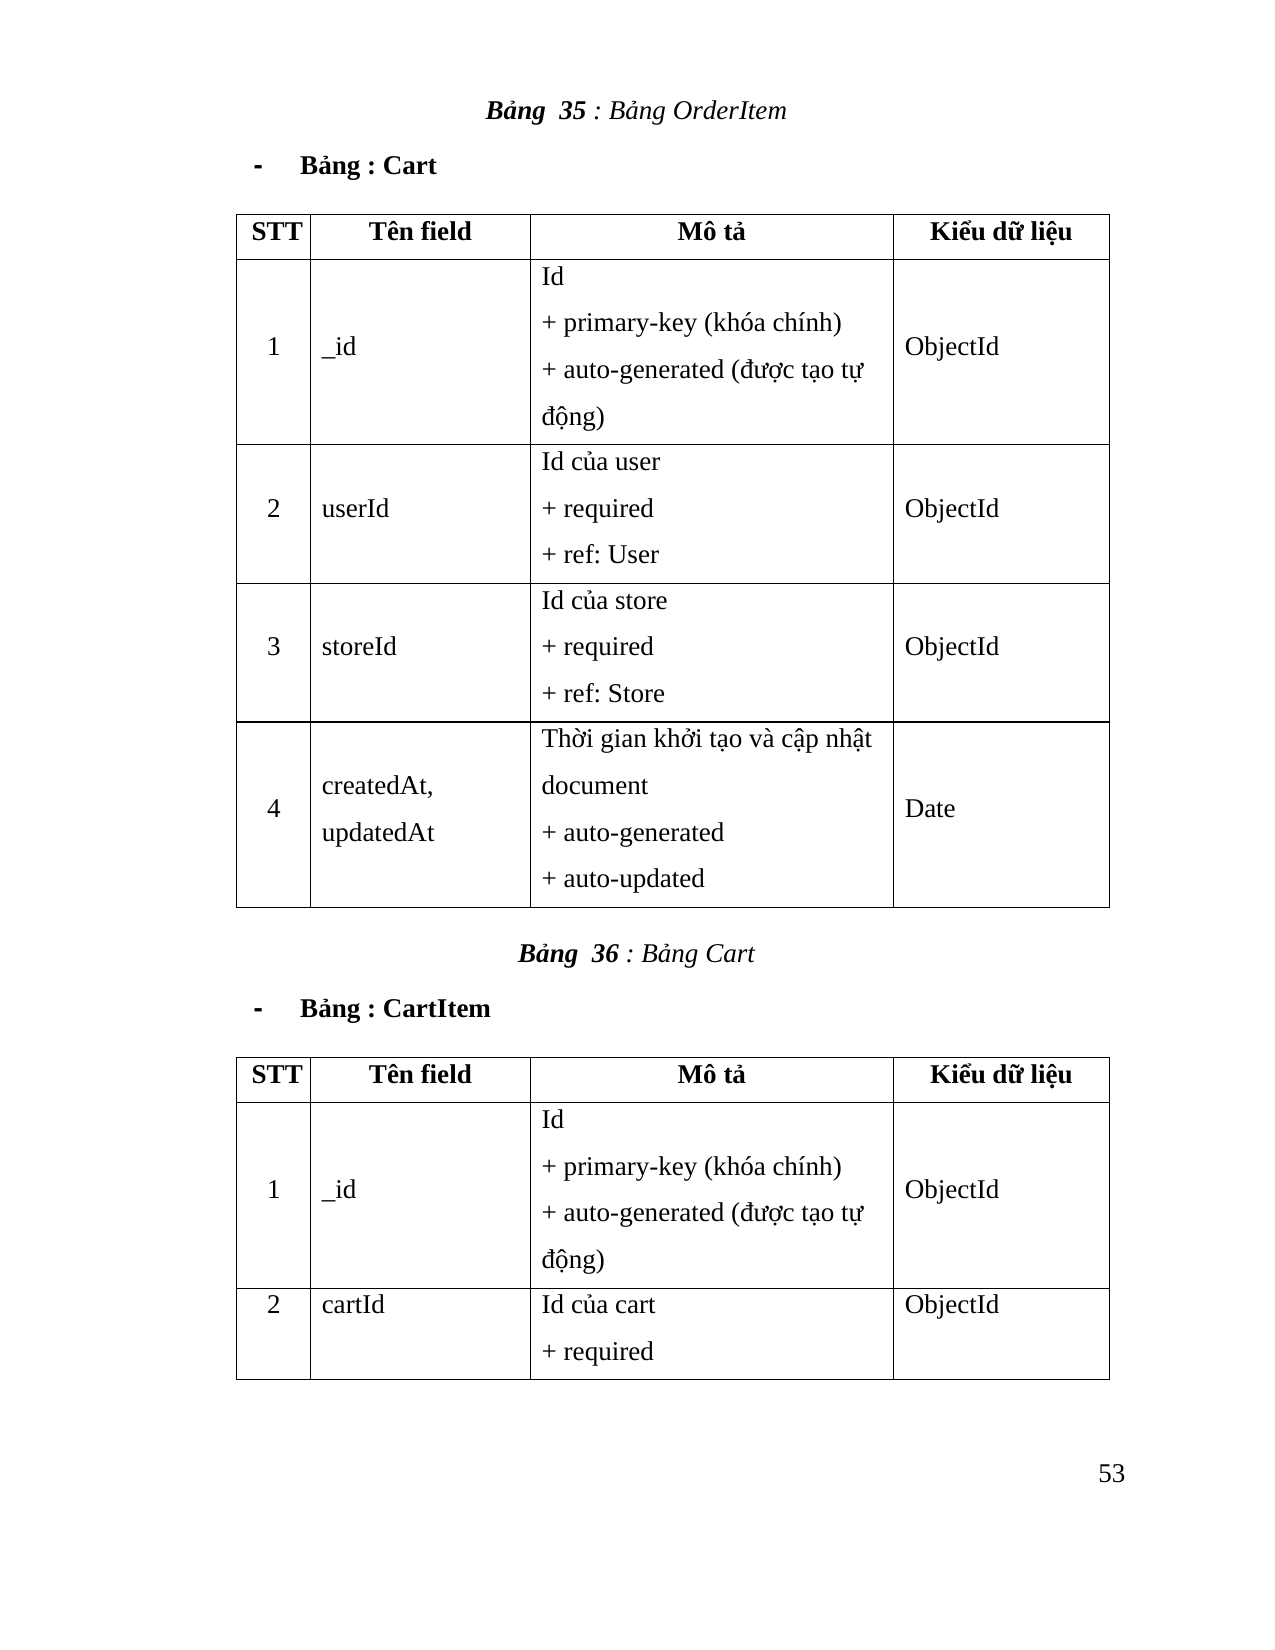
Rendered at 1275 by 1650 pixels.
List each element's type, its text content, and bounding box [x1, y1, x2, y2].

table_cell 1 [237, 1103, 310, 1287]
text Bảng 36 : Bảng Cart [150, 937, 1125, 968]
table_cell 3 [237, 584, 310, 721]
table_cell userId [311, 445, 530, 583]
table_cell Thời gian khởi tạo và cập nhật document + auto-generated + auto-updated [531, 723, 893, 907]
list Bảng : Cart [262, 146, 1125, 183]
table_header Kiểu dữ liệu [894, 215, 1109, 259]
table_cell createdAt, updatedAt [311, 723, 530, 907]
list Bảng : CartItem [262, 989, 1125, 1026]
table_cell ObjectId [894, 260, 1109, 444]
table_header Kiểu dữ liệu [894, 1058, 1109, 1102]
table_cell _id [311, 260, 530, 444]
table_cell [531, 1289, 893, 1379]
table_header Mô tả [531, 215, 893, 259]
table_cell storeId [311, 584, 530, 721]
table_cell 4 [237, 723, 310, 907]
table_cell cartId [311, 1289, 530, 1379]
table_cell Id của user + required + ref: User [531, 445, 893, 583]
table_header Mô tả [531, 1058, 893, 1102]
table_header Tên field [311, 215, 530, 259]
table_cell ObjectId [894, 1289, 1109, 1379]
table_header Tên field [311, 1058, 530, 1102]
table_cell _id [311, 1103, 530, 1287]
table_cell 1 [237, 260, 310, 444]
table_cell Id của store + required + ref: Store [531, 584, 893, 721]
table_cell Id + primary-key (khóa chính) + auto-generated (được tạo tự động) [531, 260, 893, 444]
table_cell 2 [237, 445, 310, 583]
table_header STT [237, 215, 310, 259]
table_cell Id + primary-key (khóa chính) + auto-generated (được tạo tự động) [531, 1103, 893, 1287]
table_cell ObjectId [894, 1103, 1109, 1287]
table_cell ObjectId [894, 445, 1109, 583]
text Bảng 35 : Bảng OrderItem [150, 94, 1125, 125]
table_header STT [237, 1058, 310, 1102]
table_cell 2 [237, 1289, 310, 1379]
table_cell Date [894, 723, 1109, 907]
table_cell ObjectId [894, 584, 1109, 721]
